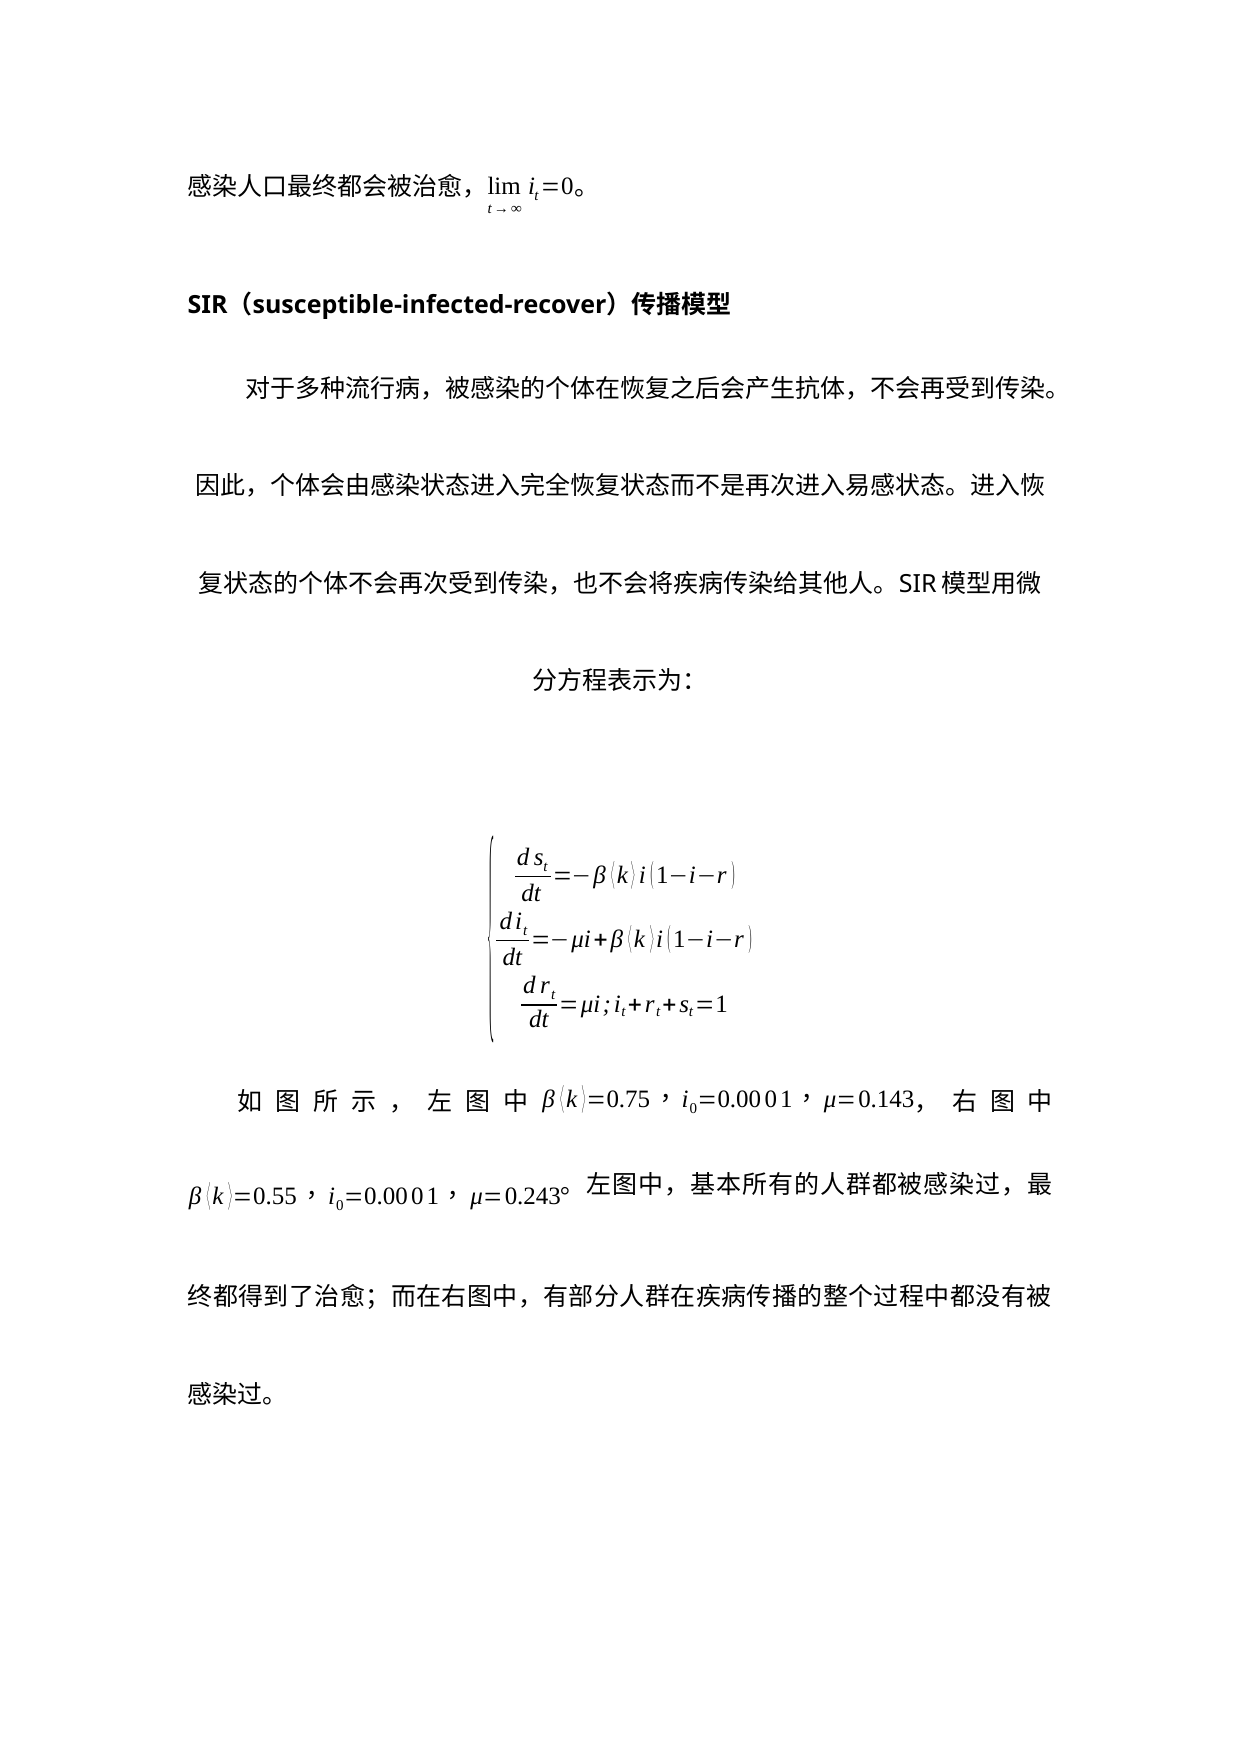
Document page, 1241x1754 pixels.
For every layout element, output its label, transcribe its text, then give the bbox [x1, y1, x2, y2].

text 对于多种流行病，被感染的个体在恢复之后会产生抗体，不会再受到传染。因此，个体会由感染状态进入完全恢复状态而不是再次进入易感状态。进入恢复状态的个体不会再次受到传染，也不会将疾病传染给其他人。SIR模型用微分方程表示为： [187, 354, 1053, 1052]
subtitle SIR（susceptible-infected-recover）传播模型 [187, 270, 1053, 335]
text 如图所示，左图中，右图中。左图中，基本所有的人群都被感染过，最终都得到了治愈；而在右图中，有部分人群在疾病传播的整个过程中都没有被感染过。 [187, 1067, 1053, 1425]
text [187, 162, 1053, 227]
